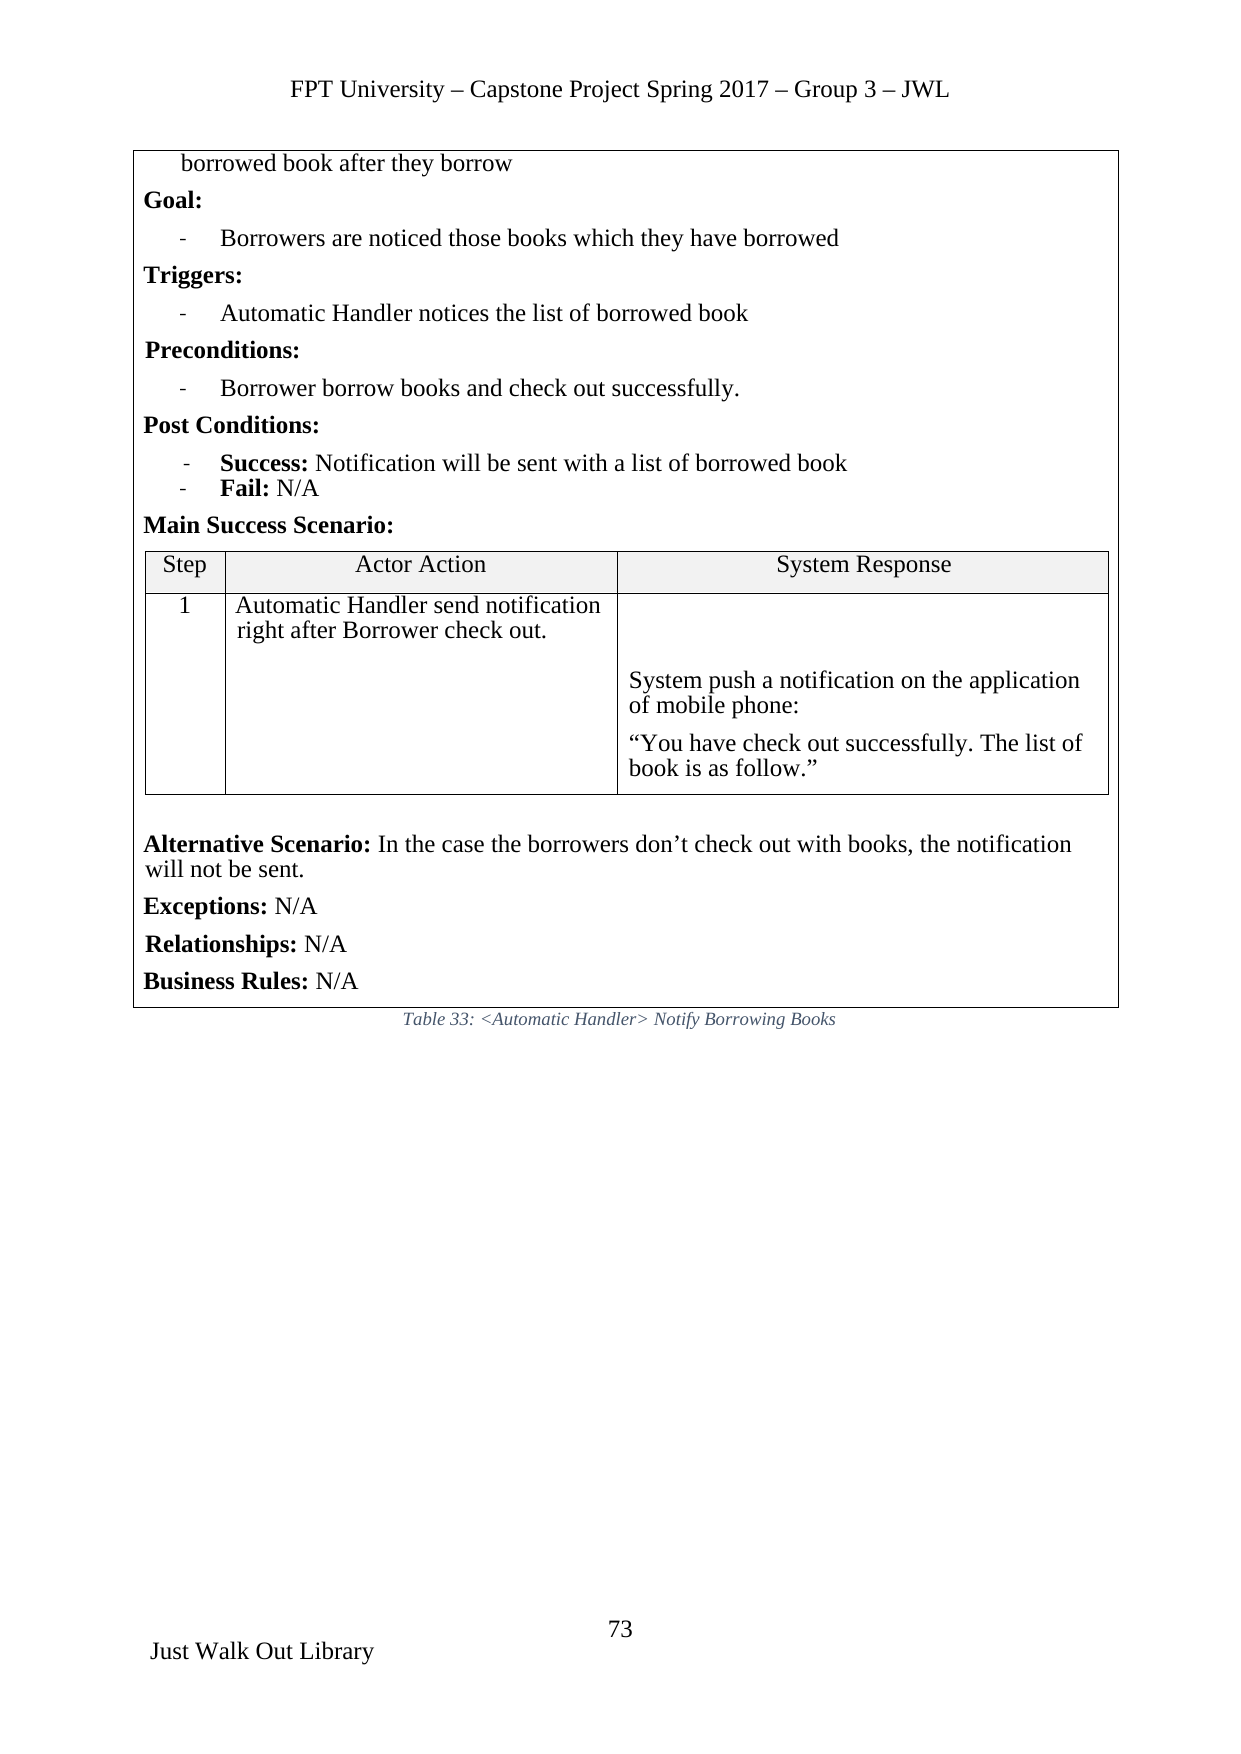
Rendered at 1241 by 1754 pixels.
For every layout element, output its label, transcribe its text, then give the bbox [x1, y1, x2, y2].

text Table 33: <Automatic Handler> Notify Borrowing Books [150, 1008, 1090, 1029]
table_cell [134, 151, 1118, 1007]
